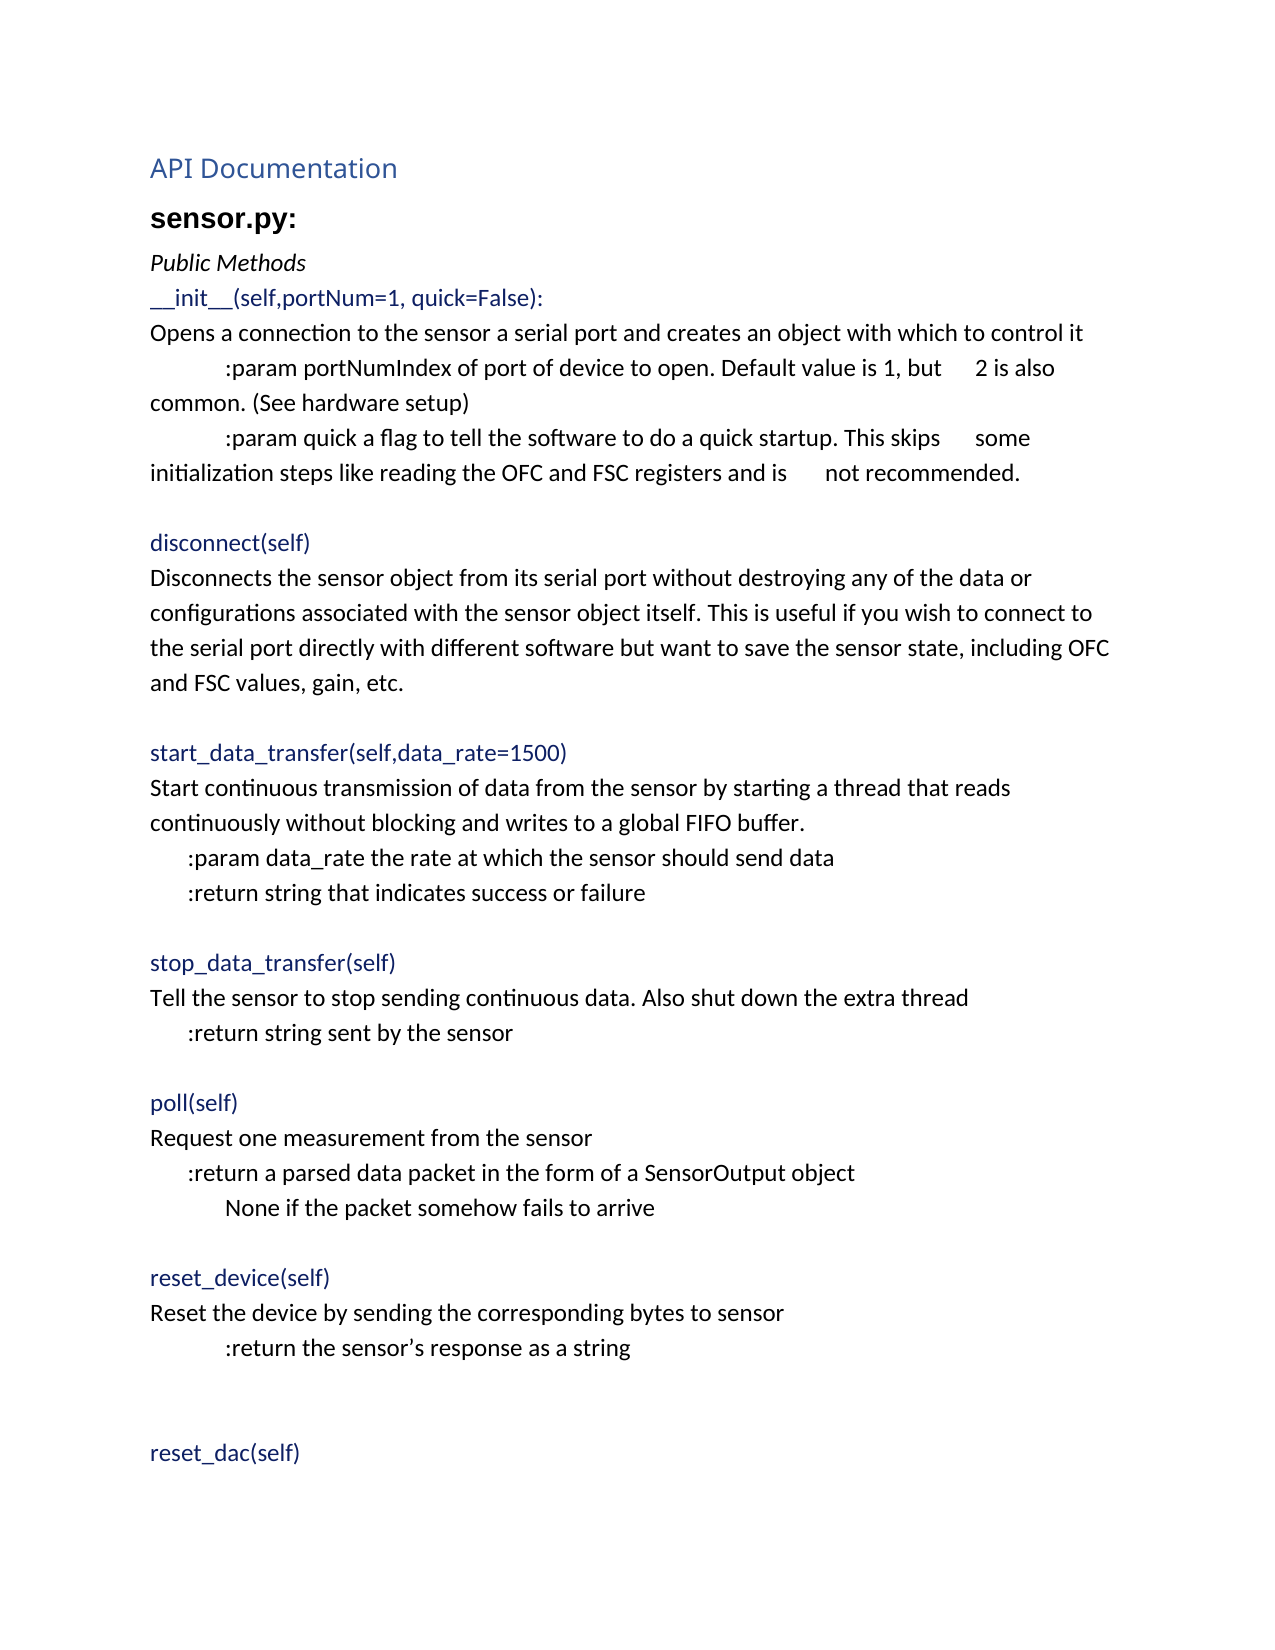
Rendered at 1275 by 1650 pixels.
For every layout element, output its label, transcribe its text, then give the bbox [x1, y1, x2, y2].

text stop_data_transfer(self) [150, 947, 1125, 978]
text disconnect(self) [150, 527, 1125, 558]
subtitle API Documentation [150, 150, 1125, 187]
text reset_device(self) [150, 1262, 1125, 1293]
text Opens a connection to the sensor a serial port and creates an object with which to control it [150, 317, 1125, 348]
text :param data_rate the rate at which the sensor should send data [187, 842, 1125, 873]
text :return string that indicates success or failure [187, 877, 1125, 908]
text start_data_transfer(self,data_rate=1500) [150, 737, 1125, 768]
text __init__(self,portNum=1, quick=False): [150, 282, 1125, 313]
text Request one measurement from the sensor [150, 1122, 1125, 1153]
text reset_dac(self) [150, 1437, 1125, 1468]
text Start continuous transmission of data from the sensor by starting a thread that reads continuously without blocking and writes to a global FIFO buffer. [150, 772, 1125, 838]
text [150, 1332, 1125, 1363]
text :return string sent by the sensor [187, 1017, 1125, 1048]
text :param portNumIndex of port of device to open. Default value is 1, but 2 is also common. (See hardware setup) [150, 352, 1125, 418]
text :return a parsed data packet in the form of a SensorOutput object [187, 1157, 1125, 1188]
text Reset the device by sending the corresponding bytes to sensor [150, 1297, 1125, 1328]
text poll(self) [150, 1087, 1125, 1118]
text None if the packet somehow fails to arrive [225, 1192, 1125, 1223]
text :param quick a flag to tell the software to do a quick startup. This skips some initialization steps like reading the OFC and FSC registers and is not recommended. [150, 422, 1125, 488]
text Public Methods [150, 247, 1125, 278]
subtitle sensor.py: [150, 201, 1125, 235]
text Disconnects the sensor object from its serial port without destroying any of the data or configurations associated with the sensor object itself. This is useful if you wish to connect to the serial port directly with different software but want to save the sensor state, including OFC and FSC values, gain, etc. [150, 562, 1125, 698]
text Tell the sensor to stop sending continuous data. Also shut down the extra thread [150, 982, 1125, 1013]
